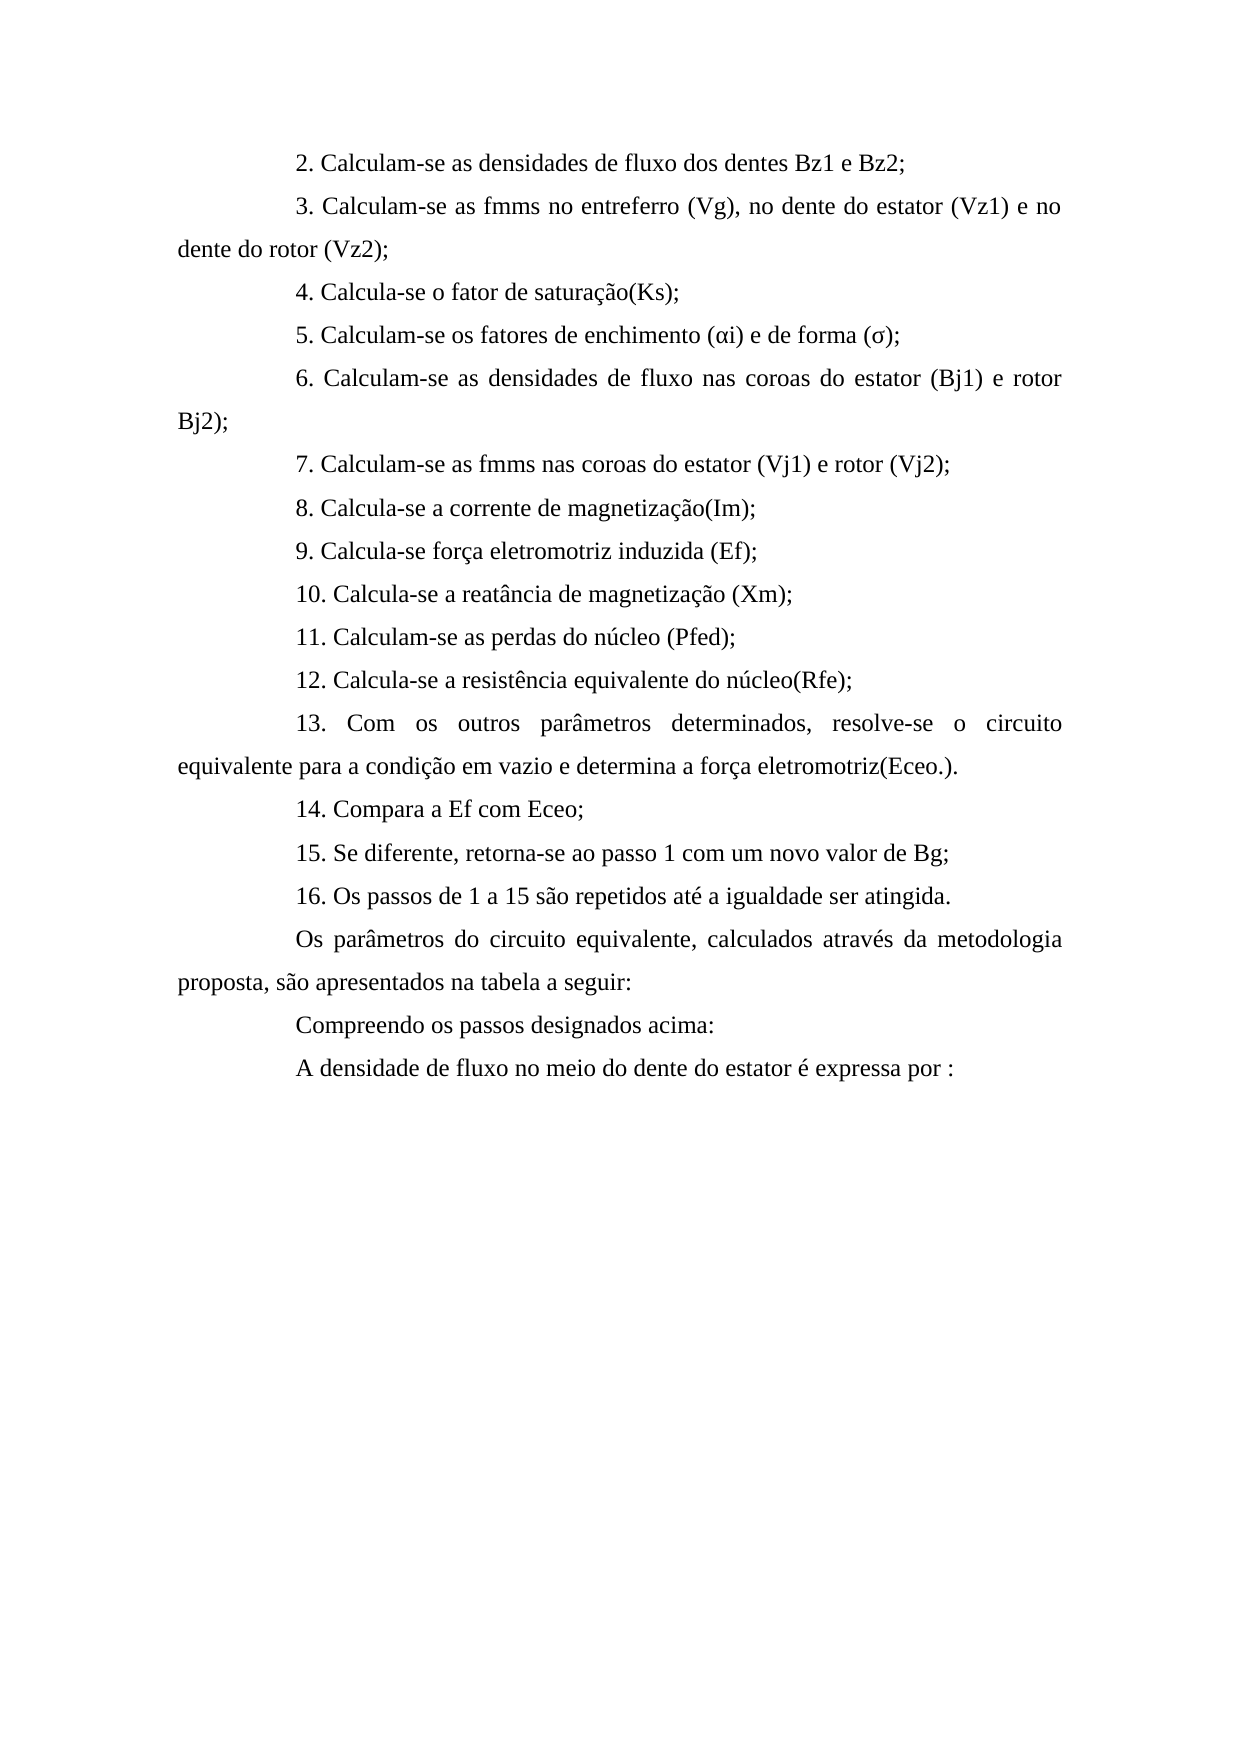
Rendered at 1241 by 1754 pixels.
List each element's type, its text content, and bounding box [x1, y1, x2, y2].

text 13. Com os outros parâmetros determinados, resolve-se o circuito equivalente para a condição em vazio e determina a força eletromotriz(Eceo.). [177, 708, 1063, 780]
text 7. Calculam-se as fmms nas coroas do estator (Vj1) e rotor (Vj2); [177, 449, 1063, 478]
text 2. Calculam-se as densidades de fluxo dos dentes Bz1 e Bz2; [177, 148, 1063, 176]
text Os parâmetros do circuito equivalente, calculados através da metodologia proposta, são apresentados na tabela a seguir: [177, 924, 1063, 996]
text 5. Calculam-se os fatores de enchimento (αi) e de forma (σ); [177, 320, 1063, 349]
text Compreendo os passos designados acima: [177, 1010, 1063, 1039]
text 6. Calculam-se as densidades de fluxo nas coroas do estator (Bj1) e rotor Bj2); [177, 363, 1063, 435]
text 9. Calcula-se força eletromotriz induzida (Ef); [177, 536, 1063, 564]
text 16. Os passos de 1 a 15 são repetidos até a igualdade ser atingida. [177, 881, 1063, 909]
text 11. Calculam-se as perdas do núcleo (Pfed); [177, 622, 1063, 651]
text 15. Se diferente, retorna-se ao passo 1 com um novo valor de Bg; [177, 838, 1063, 866]
text 12. Calcula-se a resistência equivalente do núcleo(Rfe); [177, 665, 1063, 694]
text 4. Calcula-se o fator de saturação(Ks); [177, 277, 1063, 306]
text 14. Compara a Ef com Eceo; [177, 794, 1063, 823]
text 10. Calcula-se a reatância de magnetização (Xm); [177, 579, 1063, 608]
text A densidade de fluxo no meio do dente do estator é expressa por : [177, 1053, 1063, 1082]
text 8. Calcula-se a corrente de magnetização(Im); [177, 493, 1063, 521]
text 3. Calculam-se as fmms no entreferro (Vg), no dente do estator (Vz1) e no dente do rotor (Vz2); [177, 191, 1063, 263]
